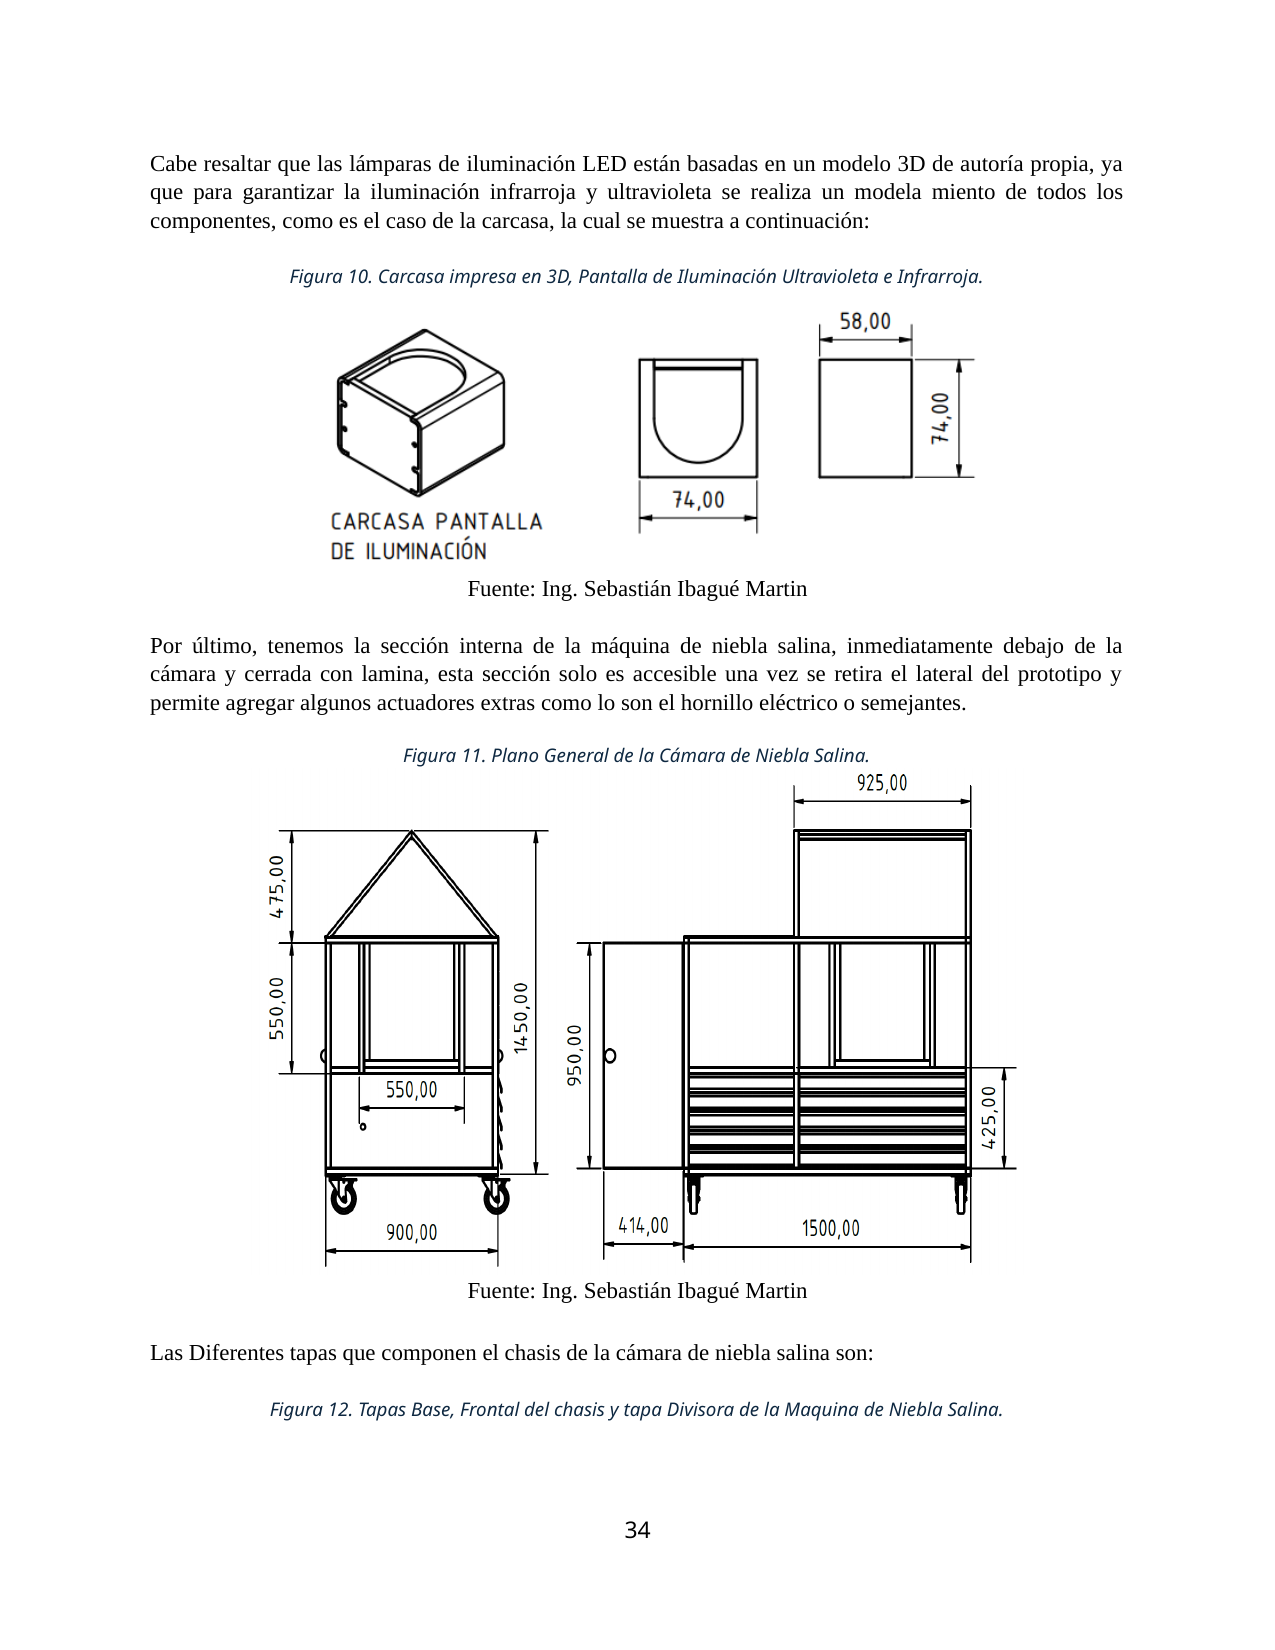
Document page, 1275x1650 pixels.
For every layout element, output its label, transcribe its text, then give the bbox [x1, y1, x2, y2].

text Fuente: Ing. Sebastián Ibagué Martin [150, 1277, 1125, 1304]
text Figura 12. Tapas Base, Frontal del chasis y tapa Divisora de la Maquina de Niebla Salina. [150, 1396, 1125, 1422]
text Figura 10. Carcasa impresa en 3D, Pantalla de Iluminación Ultravioleta e Infrarroja. [150, 264, 1125, 289]
text Cabe resaltar que las lámparas de iluminación LED están basadas en un modelo 3D de autoría propia, ya que para garantizar la iluminación infrarroja y ultravioleta se realiza un modela miento de todos los componentes, como es el caso de la carcasa, la cual se muestra a continuación: [150, 150, 1125, 233]
text Figura 11. Plano General de la Cámara de Niebla Salina. [150, 743, 1125, 768]
picture [243, 768, 1032, 1275]
picture [288, 289, 987, 573]
text Fuente: Ing. Sebastián Ibagué Martin [150, 575, 1125, 601]
text Por último, tenemos la sección interna de la máquina de niebla salina, inmediatamente debajo de la cámara y cerrada con lamina, esta sección solo es accesible una vez se retira el lateral del prototipo y permite agregar algunos actuadores extras como lo son el hornillo eléctrico o semejantes. [150, 632, 1125, 715]
text Las Diferentes tapas que componen el chasis de la cámara de niebla salina son: [150, 1339, 1125, 1366]
